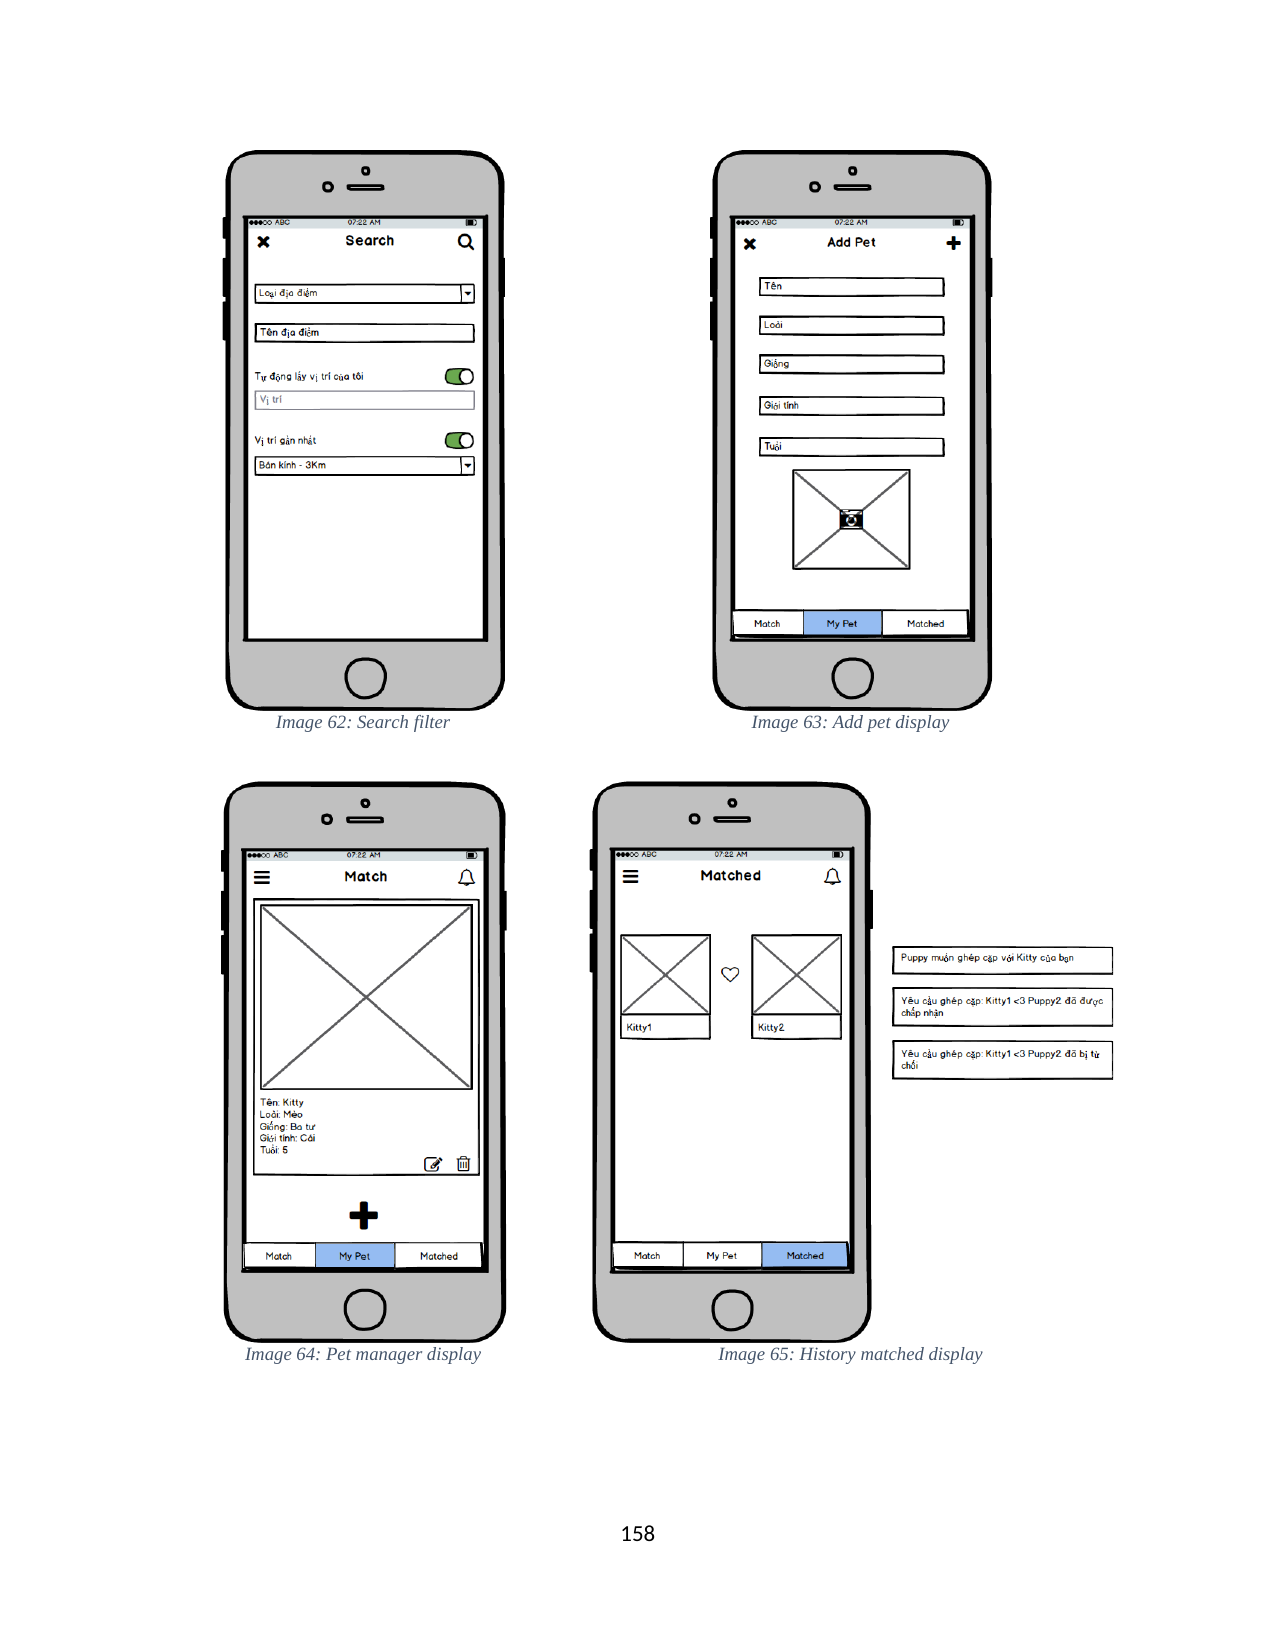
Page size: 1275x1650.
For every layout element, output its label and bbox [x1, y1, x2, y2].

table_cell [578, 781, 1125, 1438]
picture [222, 150, 505, 711]
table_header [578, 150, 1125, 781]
picture [710, 150, 993, 711]
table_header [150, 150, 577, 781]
picture [221, 781, 507, 1343]
picture [589, 781, 1114, 1343]
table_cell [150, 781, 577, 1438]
